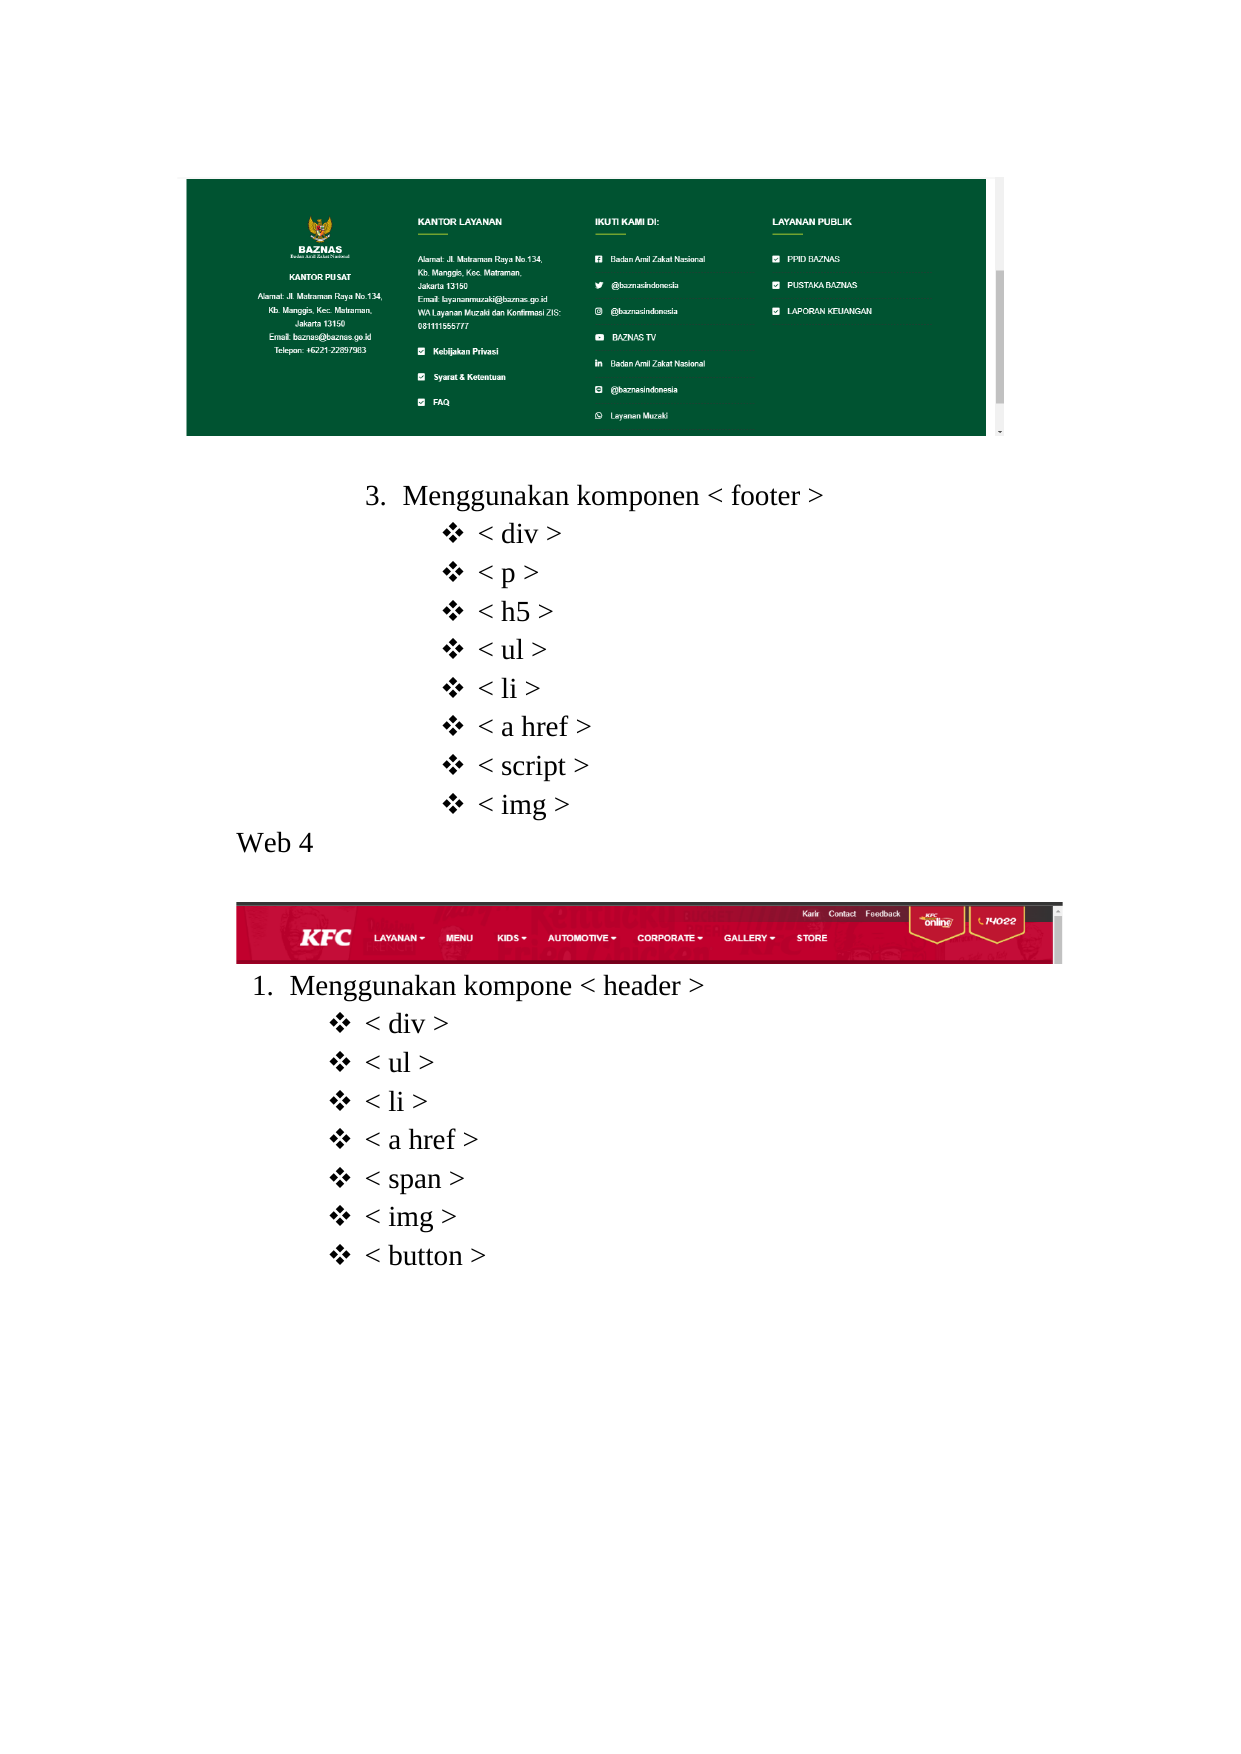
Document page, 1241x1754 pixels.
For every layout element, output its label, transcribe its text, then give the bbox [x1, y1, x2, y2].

picture [236, 902, 1063, 964]
list < li > [327, 1084, 1004, 1117]
list < h5 > [440, 594, 1004, 627]
list < script > [440, 748, 1004, 782]
list Menggunakan komponen < footer > [365, 478, 1004, 511]
list < a href > [440, 709, 1004, 743]
text Web 4 [177, 826, 1004, 859]
list < span > [327, 1161, 1004, 1194]
picture [177, 177, 1004, 436]
list < div > [440, 516, 1004, 550]
list < li > [440, 671, 1004, 704]
list < a href > [327, 1122, 1004, 1156]
list < img > [327, 1199, 1004, 1233]
list < p > [440, 555, 1004, 589]
list < ul > [327, 1045, 1004, 1079]
list Menggunakan kompone < header > [252, 968, 1004, 1001]
list < div > [327, 1006, 1004, 1040]
list < img > [440, 787, 1004, 821]
list < ul > [440, 632, 1004, 666]
list < button > [327, 1238, 1004, 1272]
